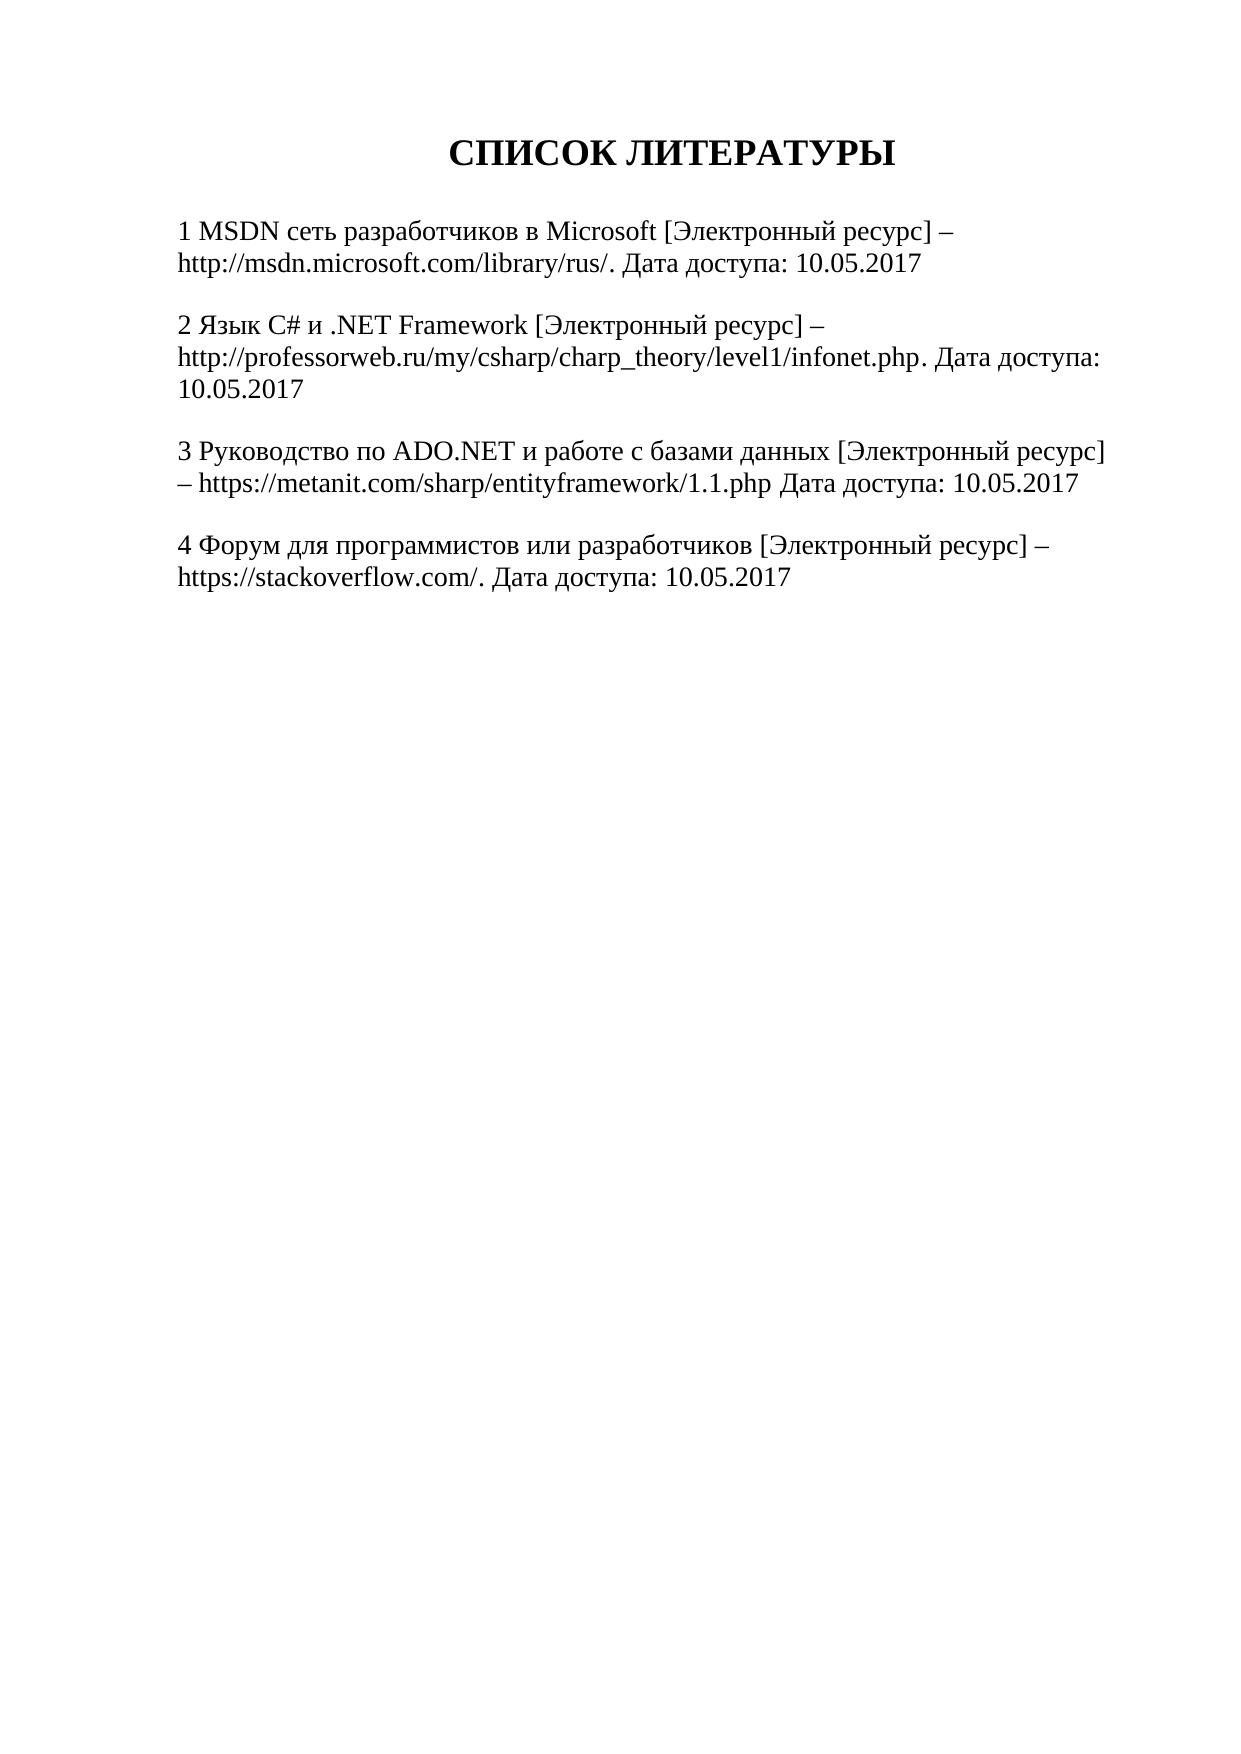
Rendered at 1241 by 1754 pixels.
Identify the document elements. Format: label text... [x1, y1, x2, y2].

text 3 Руководство по ADO.NET и работе с базами данных [Электронный ресурс] – https://metanit.com/sharp/entityframework/1.1.php Дата доступа: 10.05.2017 [177, 434, 1122, 499]
subtitle СПИСОК ЛИТЕРАТУРЫ [177, 131, 1122, 174]
text 4 Форум для программистов или разработчиков [Электронный ресурс] – https://stackoverflow.com/. Дата доступа: 10.05.2017 [177, 528, 1122, 593]
text 2 Язык C# и .NET Framework [Электронный ресурс] – http://professorweb.ru/my/csharp/charp_theory/level1/infonet.php. Дата доступа: 10.05.2017 [177, 308, 1122, 405]
text 1 MSDN сеть разработчиков в Microsoft [Электронный ресурс] – http://msdn.microsoft.com/library/rus/. Дата доступа: 10.05.2017 [177, 214, 1122, 278]
